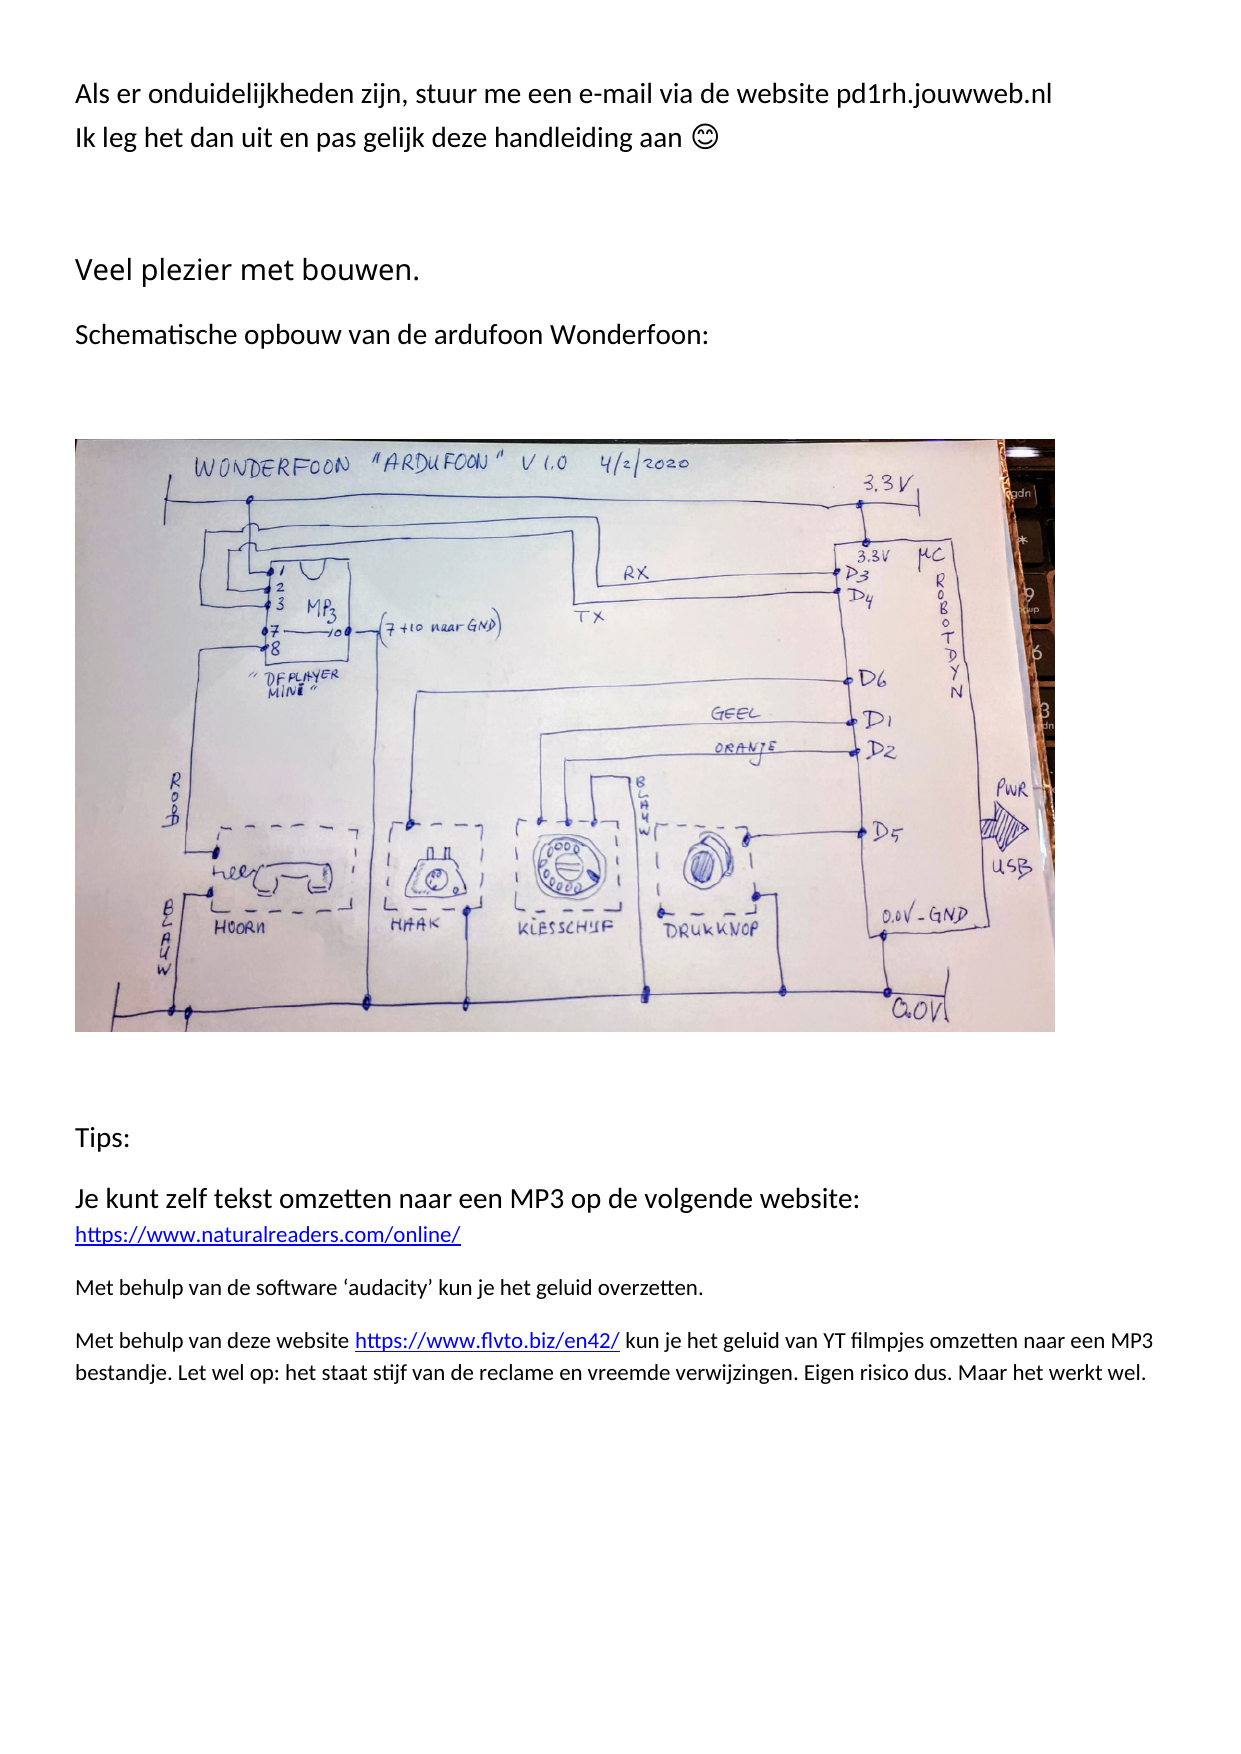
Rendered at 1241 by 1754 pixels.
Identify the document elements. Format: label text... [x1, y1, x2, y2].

text Als er onduidelijkheden zijn, stuur me een e-mail via de website pd1rh.jouwweb.nl Ik leg het dan uit en pas gelijk deze handleiding aan 😊 [75, 75, 1165, 156]
text Je kunt zelf tekst omzetten naar een MP3 op de volgende website: https://www.naturalreaders.com/online/ [75, 1181, 1165, 1248]
text Veel plezier met bouwen. [75, 249, 1165, 289]
text Met behulp van de software ‘audacity’ kun je het geluid overzetten. [75, 1273, 1165, 1301]
text Met behulp van deze website https://www.flvto.biz/en42/ kun je het geluid van YT filmpjes omzetten naar een MP3 bestandje. Let wel op: het staat stijf van de reclame en vreemde verwijzingen. Eigen risico dus. Maar het werkt wel. [75, 1326, 1165, 1387]
picture [75, 439, 1055, 1032]
text Schematische opbouw van de ardufoon Wonderfoon: [75, 316, 1165, 352]
text Tips: [75, 1119, 1165, 1154]
